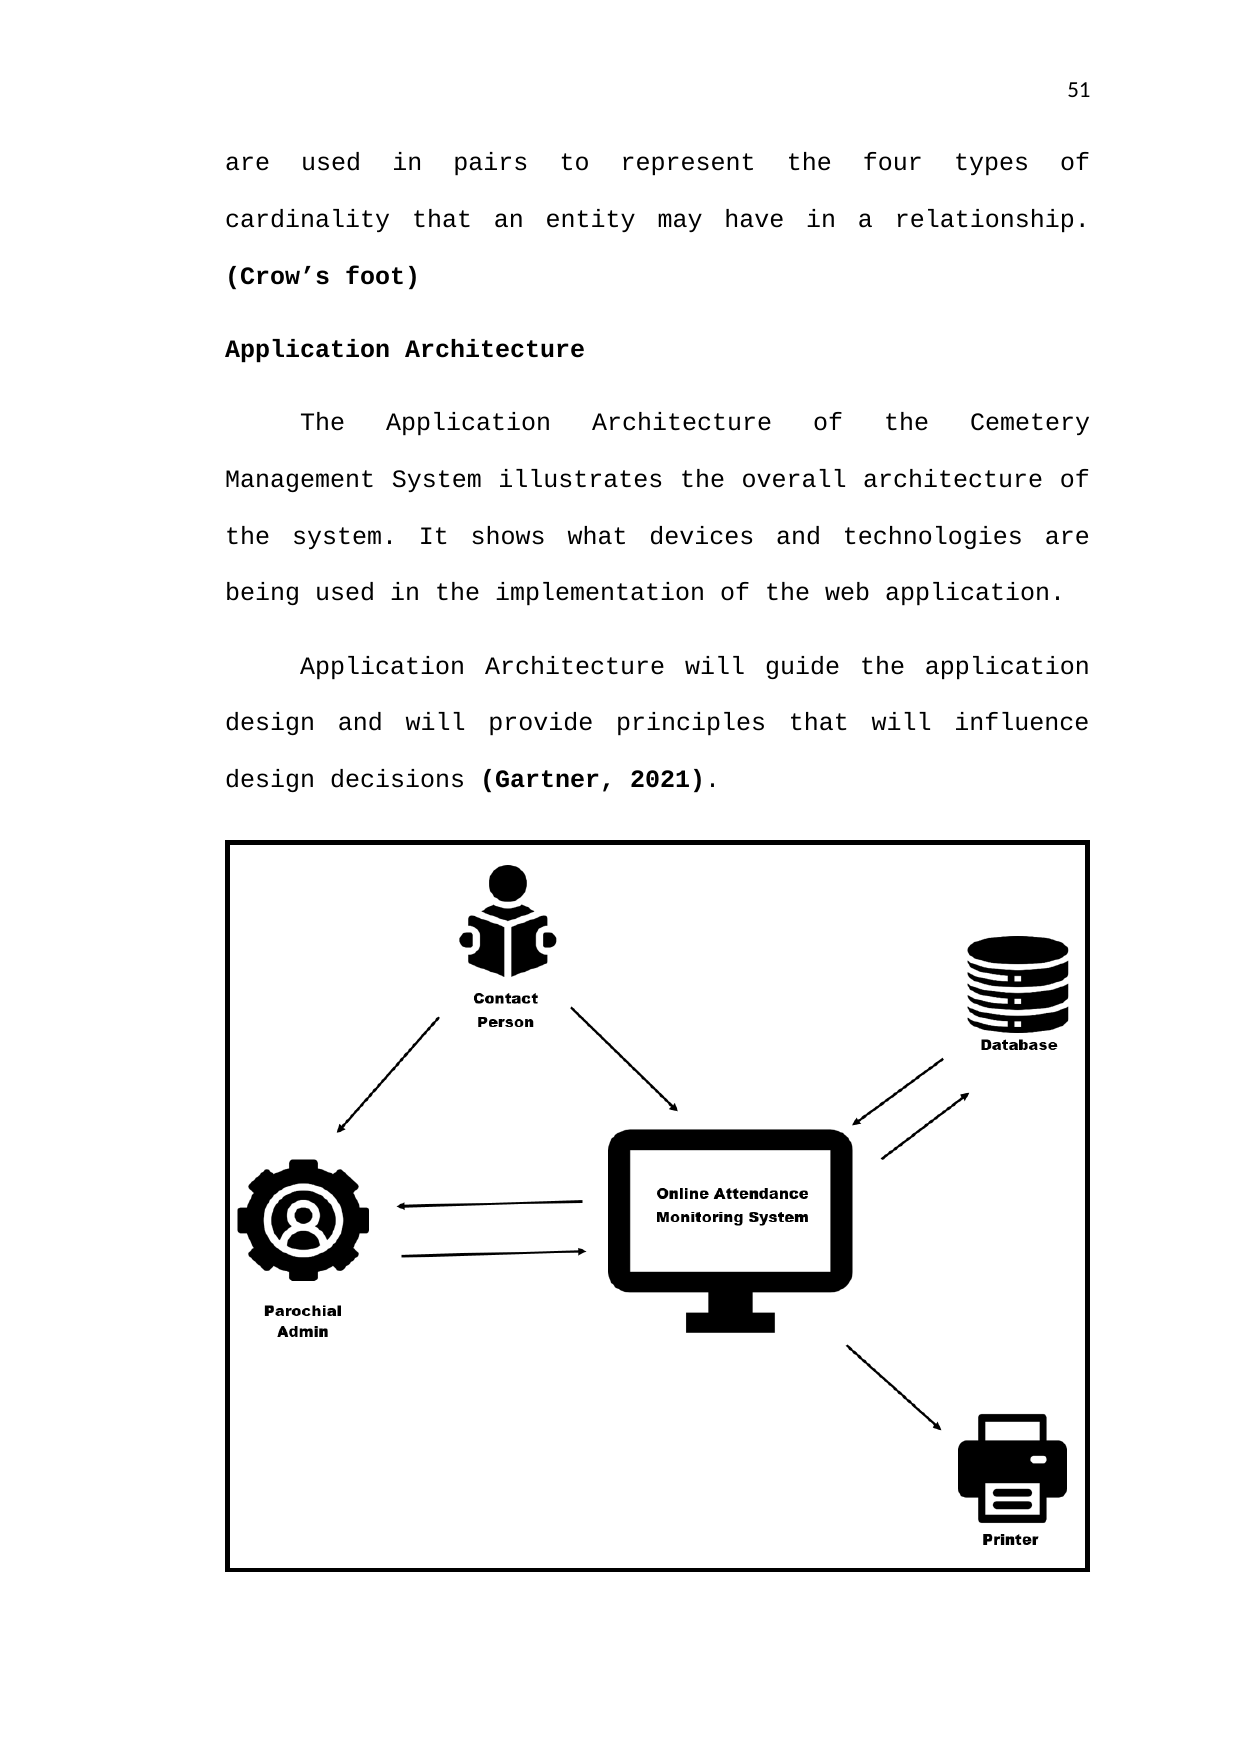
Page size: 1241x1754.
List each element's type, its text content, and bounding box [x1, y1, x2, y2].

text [225, 150, 1090, 292]
text Application Architecture will guide the application design and will provide principles that will influence design decisions (Gartner, 2021). [225, 653, 1090, 795]
text Application Architecture [225, 337, 1090, 365]
picture [230, 845, 1085, 1568]
text The Application Architecture of the Cemetery Management System illustrates the overall architecture of the system. It shows what devices and technologies are being used in the implementation of the web application. [225, 410, 1090, 608]
